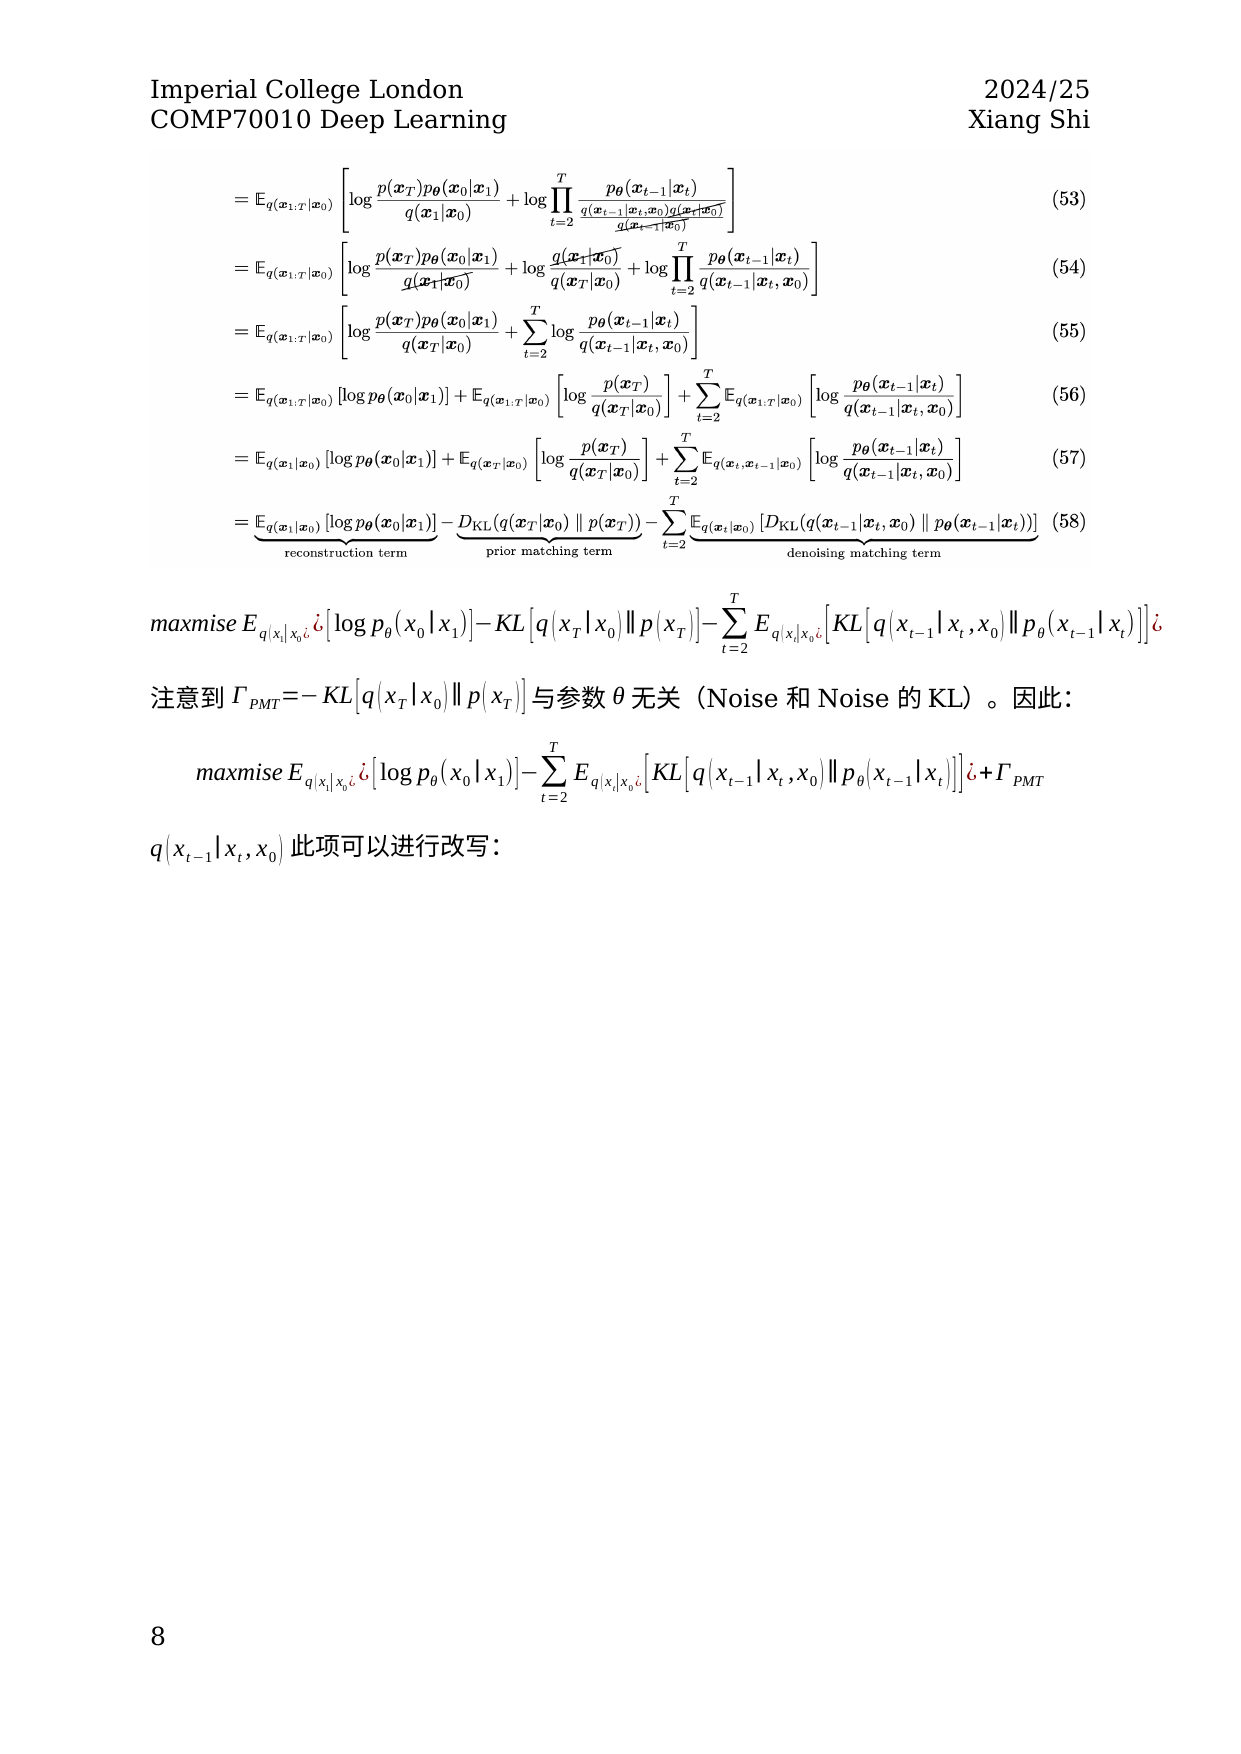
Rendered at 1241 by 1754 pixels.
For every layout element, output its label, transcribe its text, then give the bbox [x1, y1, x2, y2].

text 注意到 与参数 无关（Noise 和 Noise 的KL）。因此： [150, 678, 1090, 716]
text 此项可以进行改写： [150, 827, 1090, 873]
picture [150, 150, 1090, 569]
